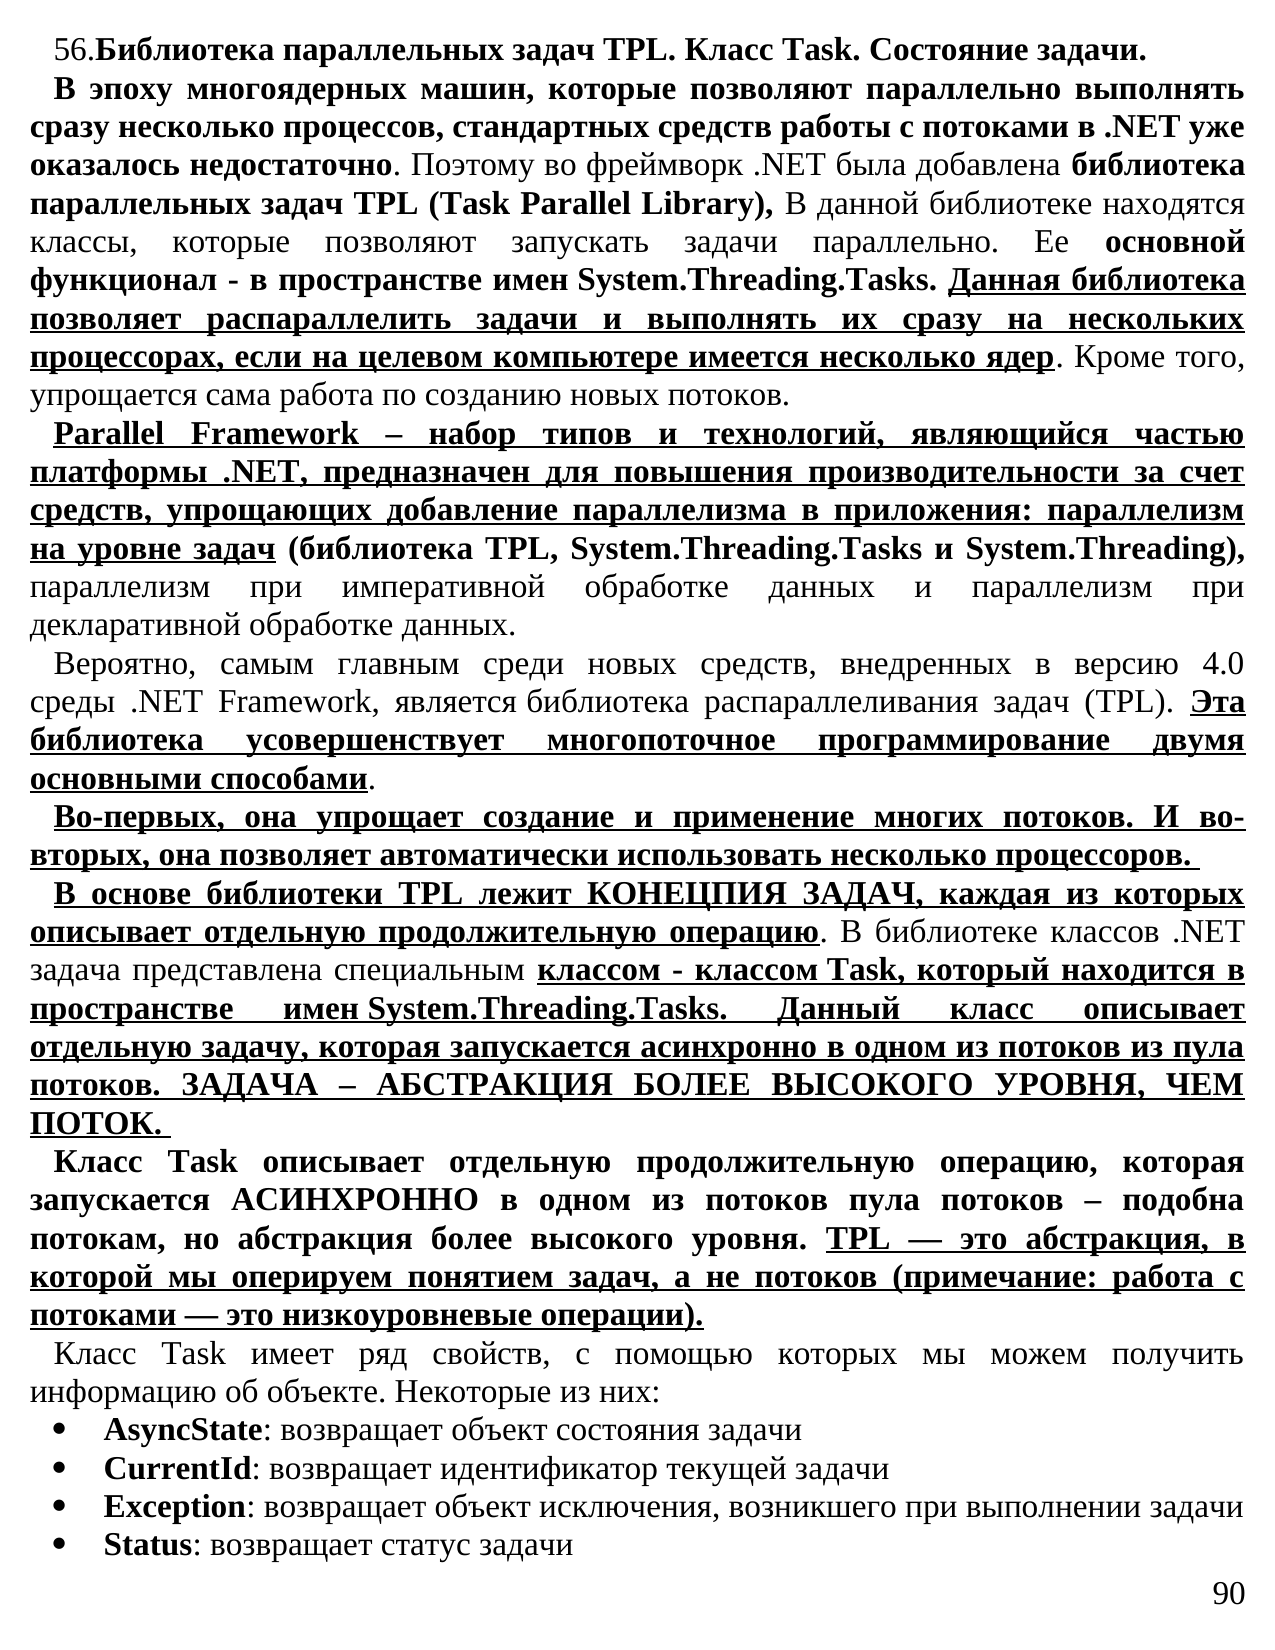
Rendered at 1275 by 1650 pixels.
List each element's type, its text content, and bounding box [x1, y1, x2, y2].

text Во-первых, она упрощает создание и применение многих потоков. И во-вторых, она позволяет автоматически использовать несколько процессоров. [29, 796, 1245, 873]
subtitle Библиотека параллельных задач TPL. Класс Task. Состояние задачи. [29, 29, 1245, 68]
text Класс Task описывает отдельную продолжительную операцию, которая запускается АСИНХРОННО в одном из потоков пула потоков – подобна потокам, но абстракция более высокого уровня. TPL — это абстракция, в которой мы оперируем понятием задач, а не потоков (примечание: работа с потоками — это низкоуровневые операции). [29, 1141, 1245, 1289]
text Вероятно, самым главным среди новых средств, внедренных в версию 4.0 среды .NET Framework, является библиотека распараллеливания задач (TPL). Эта библиотека усовершенствует многопоточное программирование двумя основными способами. [29, 754, 1245, 796]
text В основе библиотеки TPL лежит КОНЕЦПИЯ ЗАДАЧ, каждая из которых описывает отдельную продолжительную операцию. В библиотеке классов .NET задача представлена специальным классом - классом Task, который находится в пространстве имен System.Threading.Tasks. Данный класс описывает отдельную задачу, которая запускается асинхронно в одном из потоков из пула потоков. ЗАДАЧА – АБСТРАКЦИЯ БОЛЕЕ ВЫСОКОГО УРОВНЯ, ЧЕМ ПОТОК. [29, 1022, 1245, 1059]
text В эпоху многоядерных машин, которые позволяют параллельно выполнять сразу несколько процессов, стандартных средств работы с потоками в .NET уже оказалось недостаточно. Поэтому во фреймворк .NET была добавлена библиотека параллельных задач TPL (Task Parallel Library), В данной библиотеке находятся классы, которые позволяют запускать задачи параллельно. Ее основной функционал - в пространстве имен System.Threading.Tasks. Данная библиотека позволяет распараллелить задачи и выполнять их сразу на нескольких процессорах, если на целевом компьютере имеется несколько ядер. Кроме того, упрощается сама работа по созданию новых потоков. [29, 68, 1245, 331]
text В основе библиотеки TPL лежит КОНЕЦПИЯ ЗАДАЧ, каждая из которых описывает отдельную продолжительную операцию. В библиотеке классов .NET задача представлена специальным классом - классом Task, который находится в пространстве имен System.Threading.Tasks. Данный класс описывает отдельную задачу, которая запускается асинхронно в одном из потоков из пула потоков. ЗАДАЧА – АБСТРАКЦИЯ БОЛЕЕ ВЫСОКОГО УРОВНЯ, ЧЕМ ПОТОК. [29, 1099, 1245, 1141]
text В основе библиотеки TPL лежит КОНЕЦПИЯ ЗАДАЧ, каждая из которых описывает отдельную продолжительную операцию. В библиотеке классов .NET задача представлена специальным классом - классом Task, который находится в пространстве имен System.Threading.Tasks. Данный класс описывает отдельную задачу, которая запускается асинхронно в одном из потоков из пула потоков. ЗАДАЧА – АБСТРАКЦИЯ БОЛЕЕ ВЫСОКОГО УРОВНЯ, ЧЕМ ПОТОК. [29, 873, 1245, 1021]
text Parallel Framework – набор типов и технологий, являющийся частью платформы .NET, предназначен для повышения производительности за счет средств, упрощающих добавление параллелизма в приложения: параллелизм на уровне задач (библиотека TPL, System.Threading.Tasks и System.Threading), параллелизм при императивной обработке данных и параллелизм при декларативной обработке данных. [29, 413, 1245, 484]
text В эпоху многоядерных машин, которые позволяют параллельно выполнять сразу несколько процессов, стандартных средств работы с потоками в .NET уже оказалось недостаточно. Поэтому во фреймворк .NET была добавлена библиотека параллельных задач TPL (Task Parallel Library), В данной библиотеке находятся классы, которые позволяют запускать задачи параллельно. Ее основной функционал - в пространстве имен System.Threading.Tasks. Данная библиотека позволяет распараллелить задачи и выполнять их сразу на нескольких процессорах, если на целевом компьютере имеется несколько ядер. Кроме того, упрощается сама работа по созданию новых потоков. [29, 332, 1245, 413]
list Exception: возвращает объект исключения, возникшего при выполнении задачи [29, 1486, 1245, 1524]
text Класс Task описывает отдельную продолжительную операцию, которая запускается АСИНХРОННО в одном из потоков пула потоков – подобна потокам, но абстракция более высокого уровня. TPL — это абстракция, в которой мы оперируем понятием задач, а не потоков (примечание: работа с потоками — это низкоуровневые операции). [29, 1290, 1245, 1333]
list Status: возвращает статус задачи [29, 1524, 1245, 1563]
list AsyncState: возвращает объект состояния задачи [29, 1409, 1245, 1448]
text Parallel Framework – набор типов и технологий, являющийся частью платформы .NET, предназначен для повышения производительности за счет средств, упрощающих добавление параллелизма в приложения: параллелизм на уровне задач (библиотека TPL, System.Threading.Tasks и System.Threading), параллелизм при императивной обработке данных и параллелизм при декларативной обработке данных. [29, 524, 1245, 643]
text В основе библиотеки TPL лежит КОНЕЦПИЯ ЗАДАЧ, каждая из которых описывает отдельную продолжительную операцию. В библиотеке классов .NET задача представлена специальным классом - классом Task, который находится в пространстве имен System.Threading.Tasks. Данный класс описывает отдельную задачу, которая запускается асинхронно в одном из потоков из пула потоков. ЗАДАЧА – АБСТРАКЦИЯ БОЛЕЕ ВЫСОКОГО УРОВНЯ, ЧЕМ ПОТОК. [29, 1060, 1245, 1098]
text Класс Task имеет ряд свойств, с помощью которых мы можем получить информацию об объекте. Некоторые из них: [29, 1333, 1245, 1409]
text Parallel Framework – набор типов и технологий, являющийся частью платформы .NET, предназначен для повышения производительности за счет средств, упрощающих добавление параллелизма в приложения: параллелизм на уровне задач (библиотека TPL, System.Threading.Tasks и System.Threading), параллелизм при императивной обработке данных и параллелизм при декларативной обработке данных. [29, 485, 1245, 523]
list CurrentId: возвращает идентификатор текущей задачи [29, 1448, 1245, 1486]
text Вероятно, самым главным среди новых средств, внедренных в версию 4.0 среды .NET Framework, является библиотека распараллеливания задач (TPL). Эта библиотека усовершенствует многопоточное программирование двумя основными способами. [29, 643, 1245, 753]
